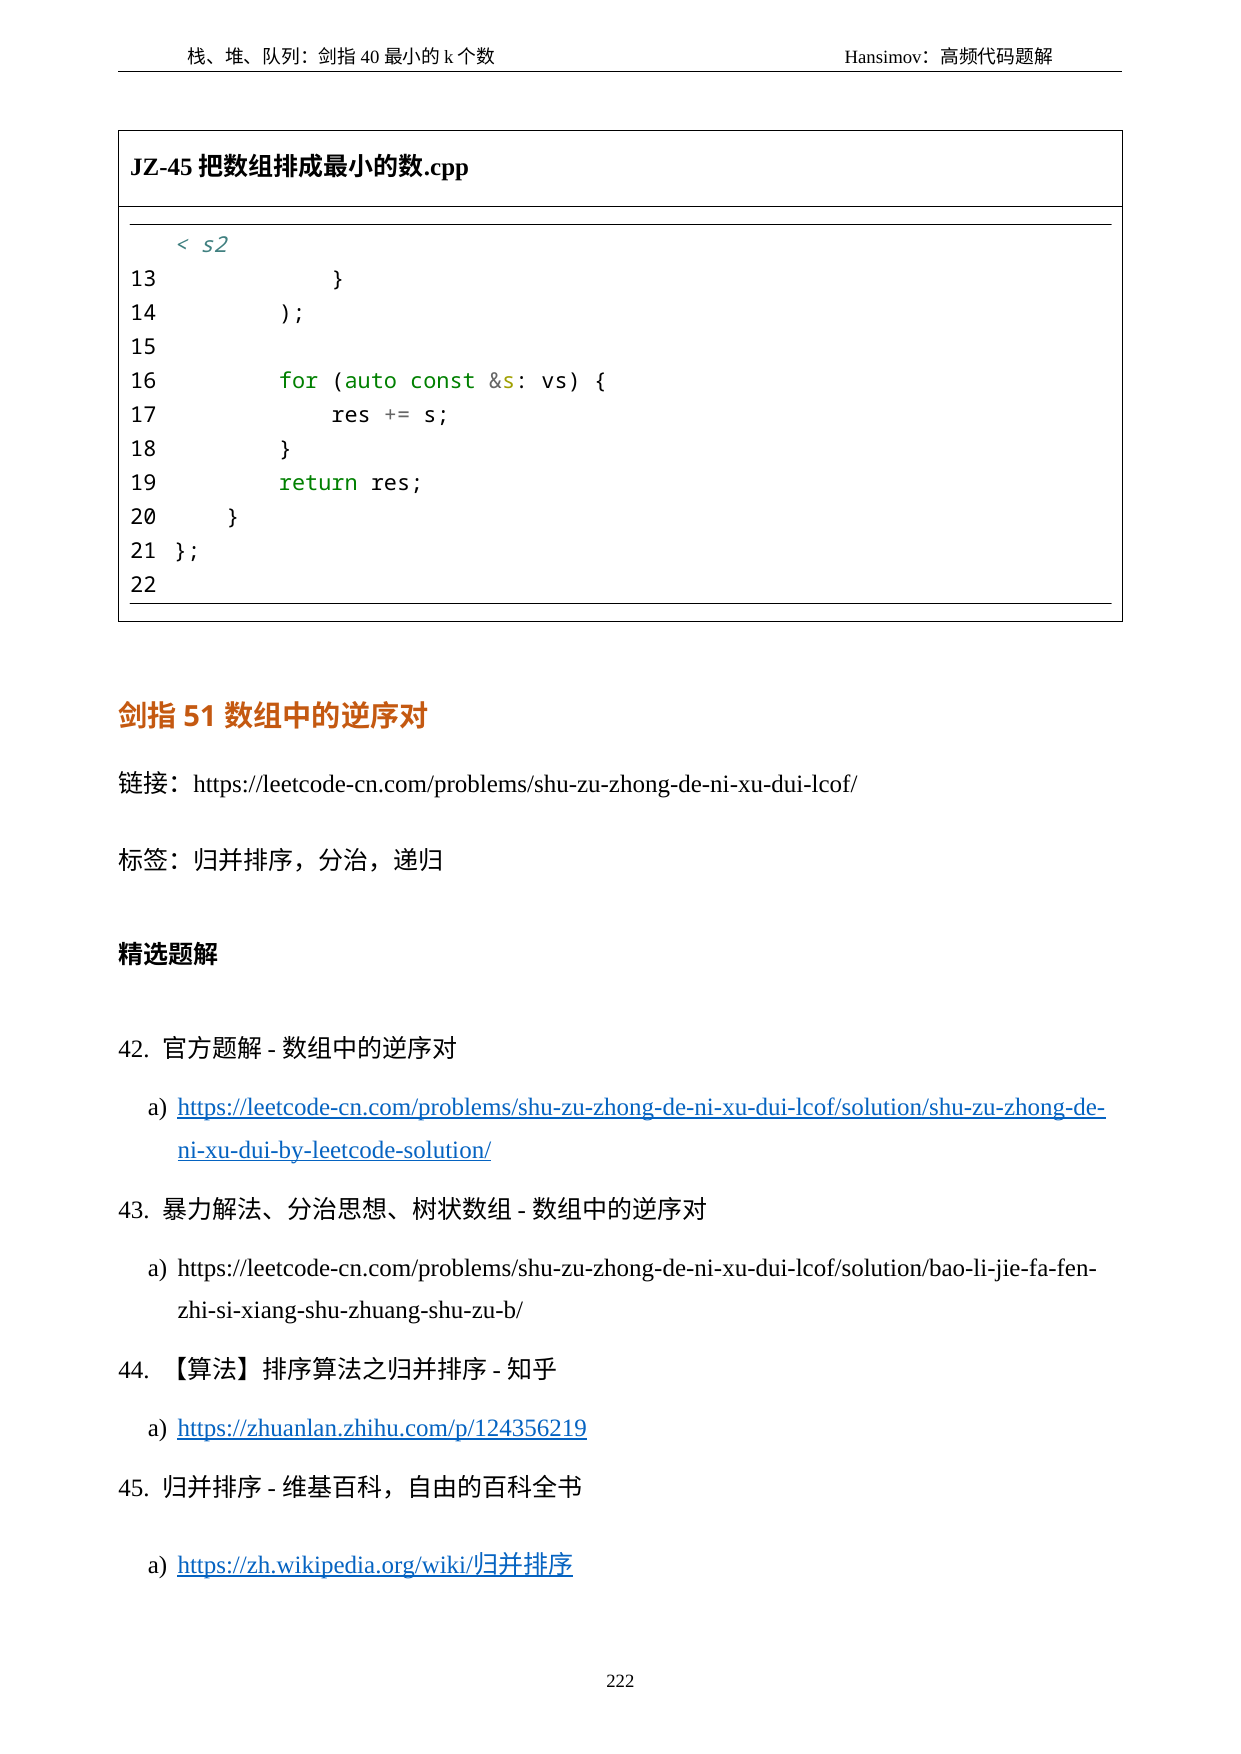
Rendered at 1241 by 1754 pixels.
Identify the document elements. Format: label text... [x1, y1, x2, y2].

subtitle 剑指 51 数组中的逆序对 [118, 680, 1097, 748]
text 标签：归并排序，分治，递归 [118, 825, 1122, 893]
list https://zh.wikipedia.org/wiki/归并排序 [148, 1529, 1122, 1597]
list https://leetcode-cn.com/problems/shu-zu-zhong-de-ni-xu-dui-lcof/solution/bao-li-jie-fa-fen-zhi-si-xiang-shu-zhuang-shu-zu-b/ [148, 1250, 1122, 1327]
list 官方题解 - 数组中的逆序对 [118, 1013, 1122, 1081]
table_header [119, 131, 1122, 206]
list 暴力解法、分治思想、树状数组 - 数组中的逆序对 [118, 1173, 1122, 1241]
list 【算法】排序算法之归并排序 - 知乎 [118, 1334, 1122, 1402]
subtitle 精选题解 [118, 919, 1097, 987]
list https://leetcode-cn.com/problems/shu-zu-zhong-de-ni-xu-dui-lcof/solution/shu-zu-zhong-de-ni-xu-dui-by-leetcode-solution/ [148, 1090, 1122, 1166]
text 链接：https://leetcode-cn.com/problems/shu-zu-zhong-de-ni-xu-dui-lcof/ [118, 748, 1122, 816]
list 归并排序 - 维基百科，自由的百科全书 [118, 1452, 1122, 1520]
list https://zhuanlan.zhihu.com/p/124356219 [148, 1411, 1122, 1445]
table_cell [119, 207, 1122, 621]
